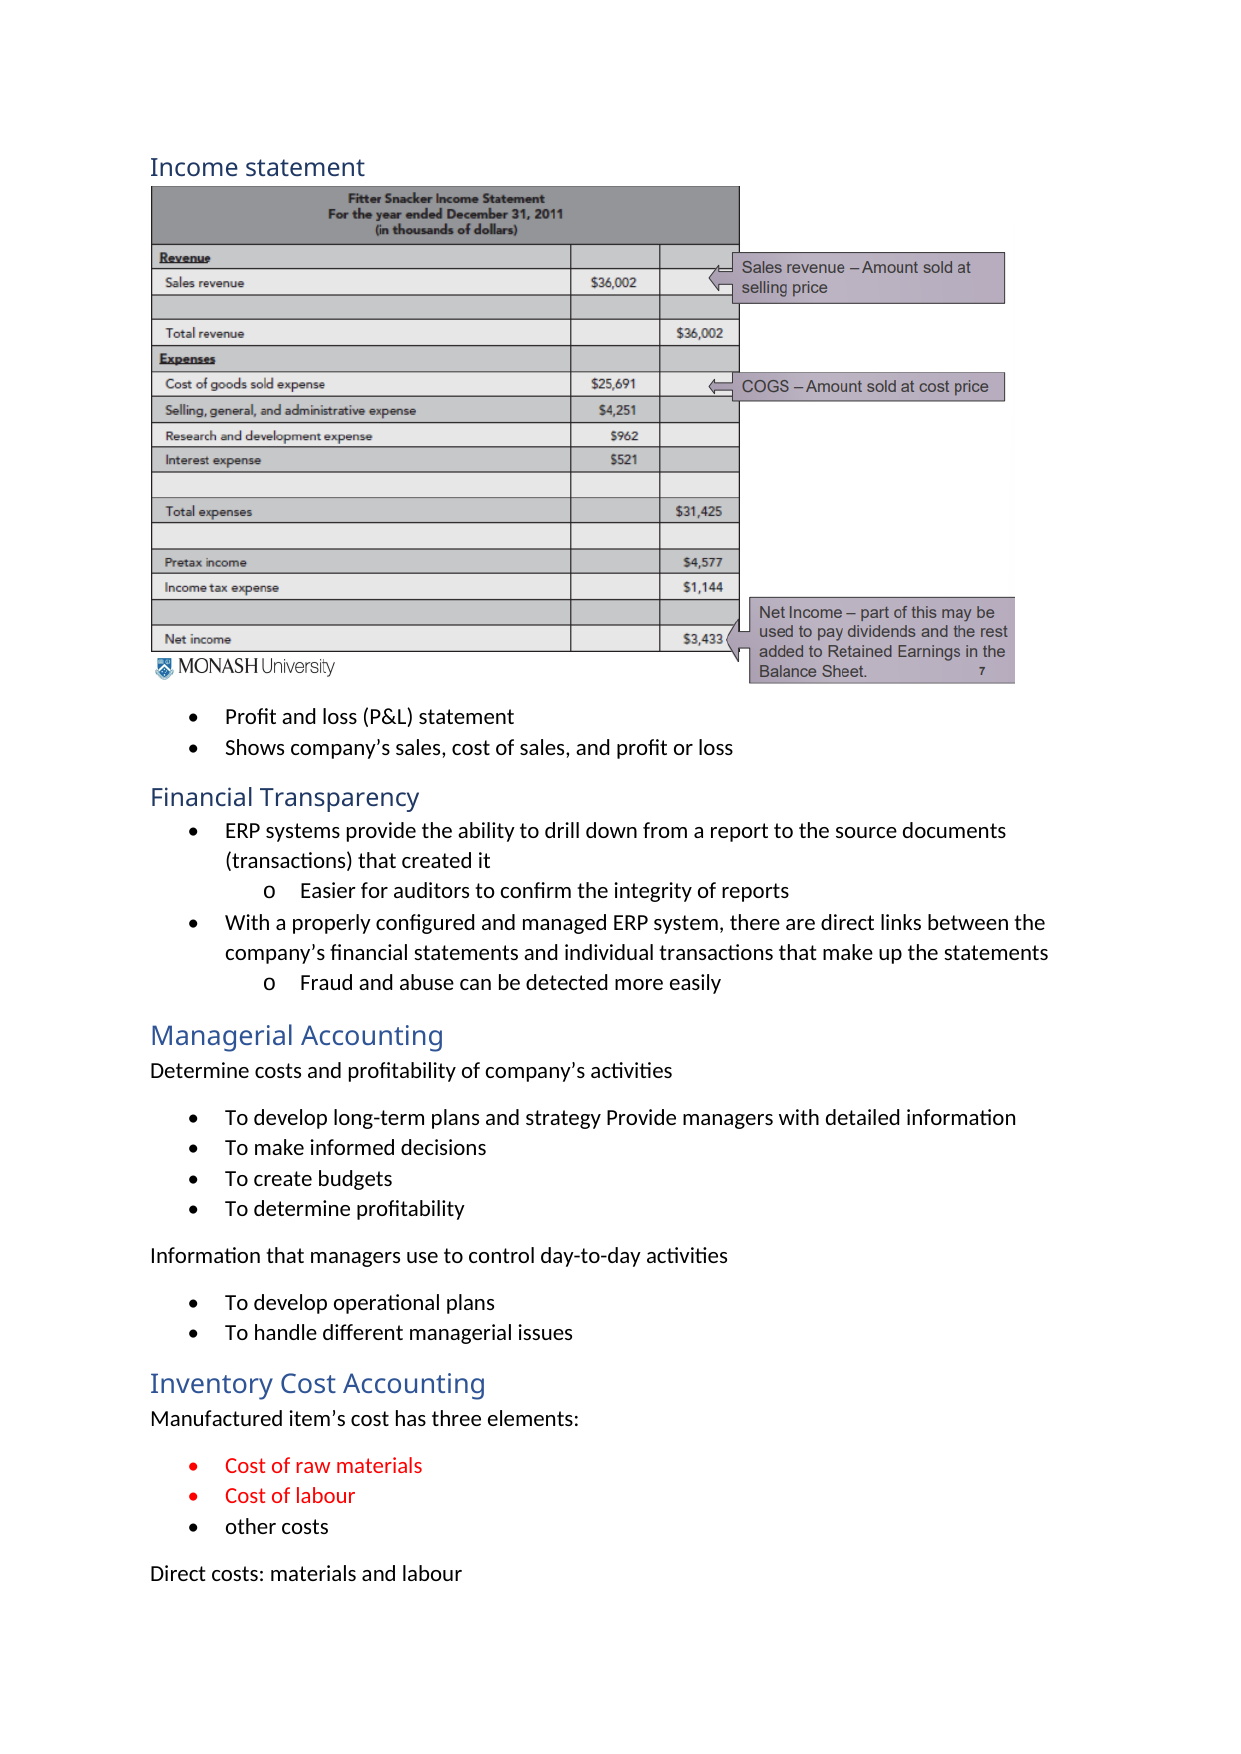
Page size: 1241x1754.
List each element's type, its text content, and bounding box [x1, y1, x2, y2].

text Direct costs: materials and labour [150, 1559, 1090, 1587]
list To determine profitability [187, 1194, 1090, 1222]
list To create budgets [187, 1164, 1090, 1192]
subtitle Inventory Cost Accounting [150, 1365, 1090, 1402]
list To make informed decisions [187, 1133, 1090, 1162]
list Cost of labour [187, 1482, 1090, 1510]
subtitle Managerial Accounting [150, 1017, 1090, 1053]
subtitle Financial Transparency [150, 779, 1090, 813]
text Determine costs and profitability of company’s activities [150, 1056, 1090, 1084]
list Fraud and abuse can be detected more easily [262, 968, 1090, 998]
picture [150, 186, 1015, 684]
list To develop long-term plans and strategy Provide managers with detailed information [187, 1103, 1090, 1131]
list Cost of raw materials [187, 1451, 1090, 1479]
subtitle Income statement [150, 150, 1090, 184]
list Profit and loss (P&L) statement [187, 702, 1090, 730]
list To develop operational plans [187, 1288, 1090, 1316]
list Shows company’s sales, cost of sales, and profit or loss [187, 733, 1090, 761]
text Information that managers use to control day-to-day activities [150, 1241, 1090, 1269]
list With a properly configured and managed ERP system, there are direct links between the company’s financial statements and individual transactions that make up the statements [187, 908, 1090, 966]
text Manufactured item’s cost has three elements: [150, 1404, 1090, 1433]
list ERP systems provide the ability to drill down from a report to the source documents (transactions) that created it [187, 816, 1090, 874]
list Easier for auditors to confirm the integrity of reports [262, 877, 1090, 906]
list other costs [187, 1512, 1090, 1540]
list To handle different managerial issues [187, 1318, 1090, 1346]
